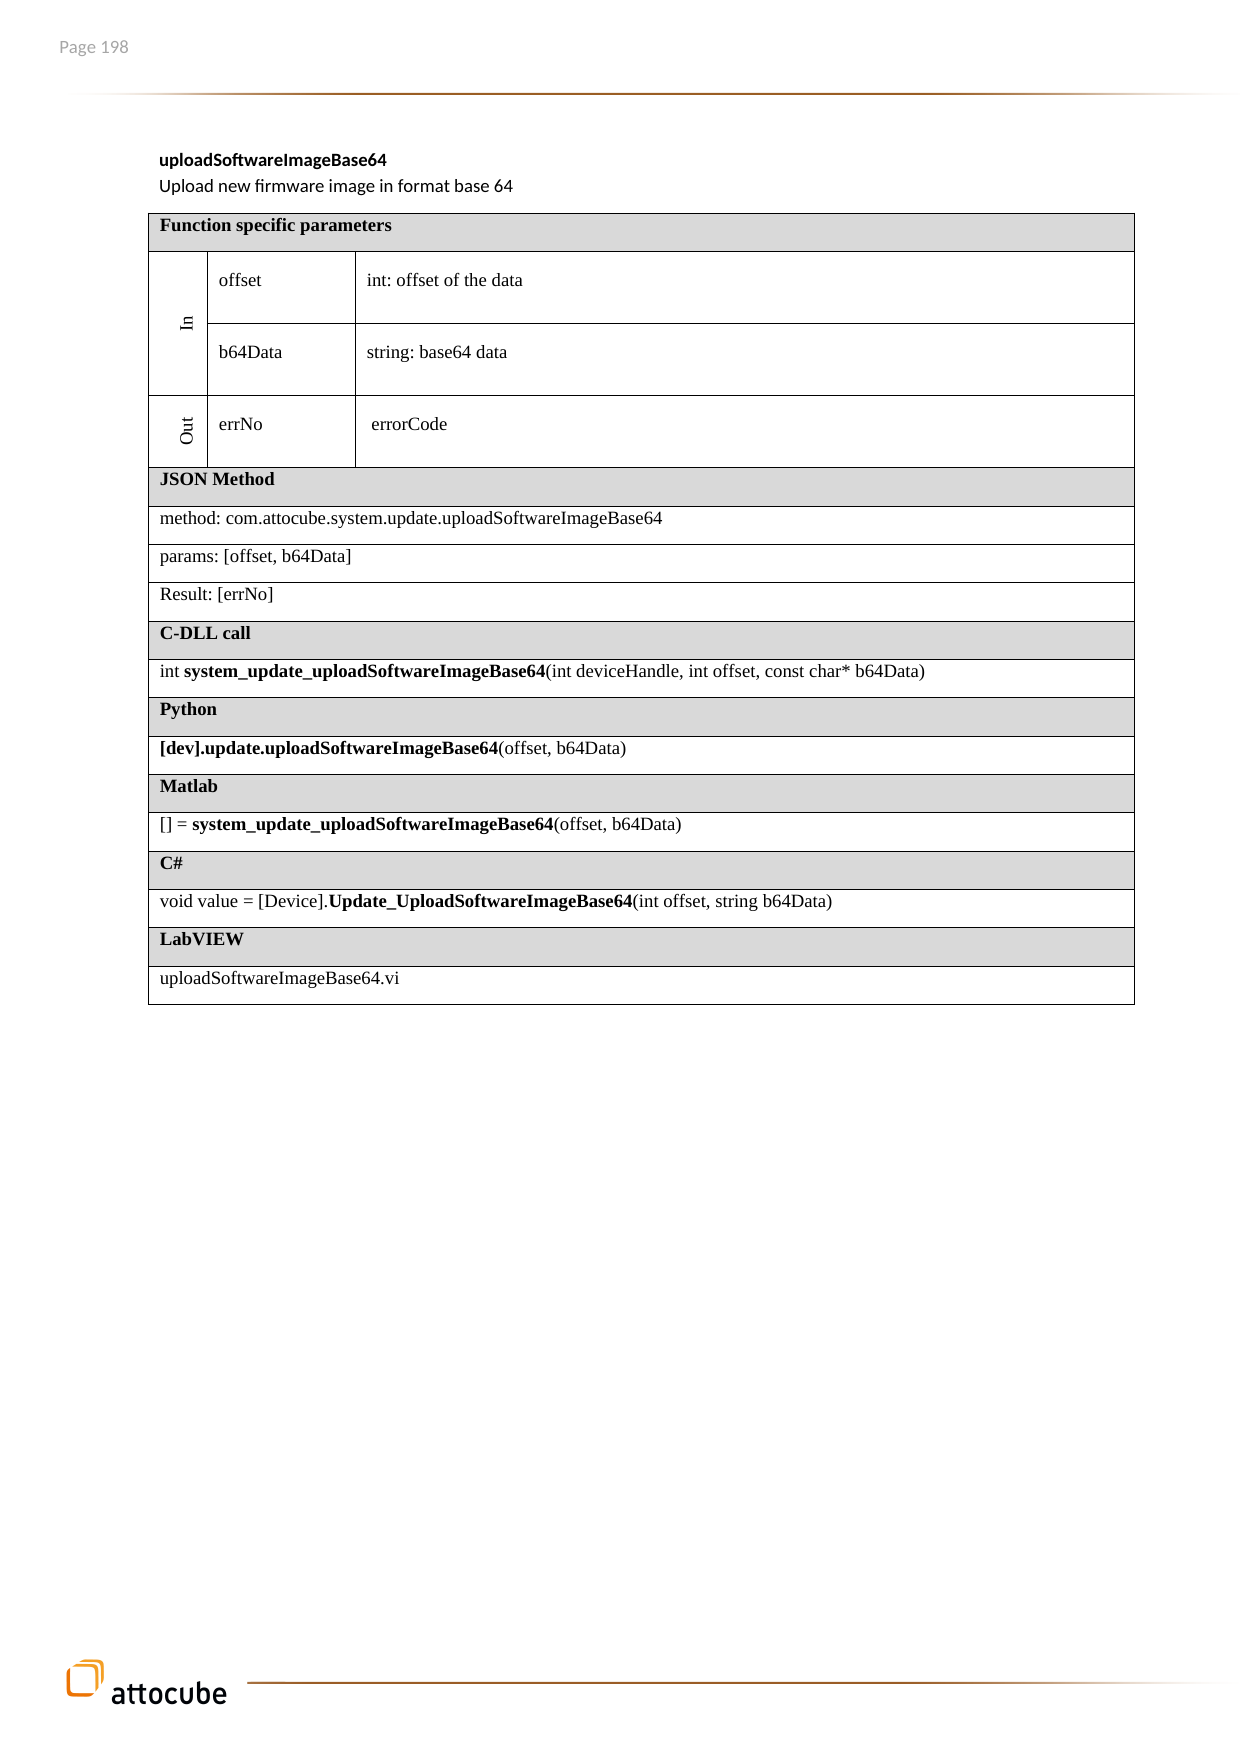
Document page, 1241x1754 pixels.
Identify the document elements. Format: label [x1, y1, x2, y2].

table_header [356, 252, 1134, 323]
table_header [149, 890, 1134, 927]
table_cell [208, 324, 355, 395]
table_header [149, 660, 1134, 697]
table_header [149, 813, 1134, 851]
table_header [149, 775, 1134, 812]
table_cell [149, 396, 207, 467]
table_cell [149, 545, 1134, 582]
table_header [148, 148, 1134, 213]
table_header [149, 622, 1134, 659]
picture [10, 1651, 1240, 1711]
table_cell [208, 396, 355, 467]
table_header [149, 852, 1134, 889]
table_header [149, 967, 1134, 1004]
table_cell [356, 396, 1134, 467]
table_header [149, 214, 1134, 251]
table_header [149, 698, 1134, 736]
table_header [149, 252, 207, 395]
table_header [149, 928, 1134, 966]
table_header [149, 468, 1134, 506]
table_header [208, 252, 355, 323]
picture [68, 82, 1241, 108]
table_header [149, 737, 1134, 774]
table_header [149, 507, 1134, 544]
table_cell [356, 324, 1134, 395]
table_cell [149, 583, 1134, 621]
